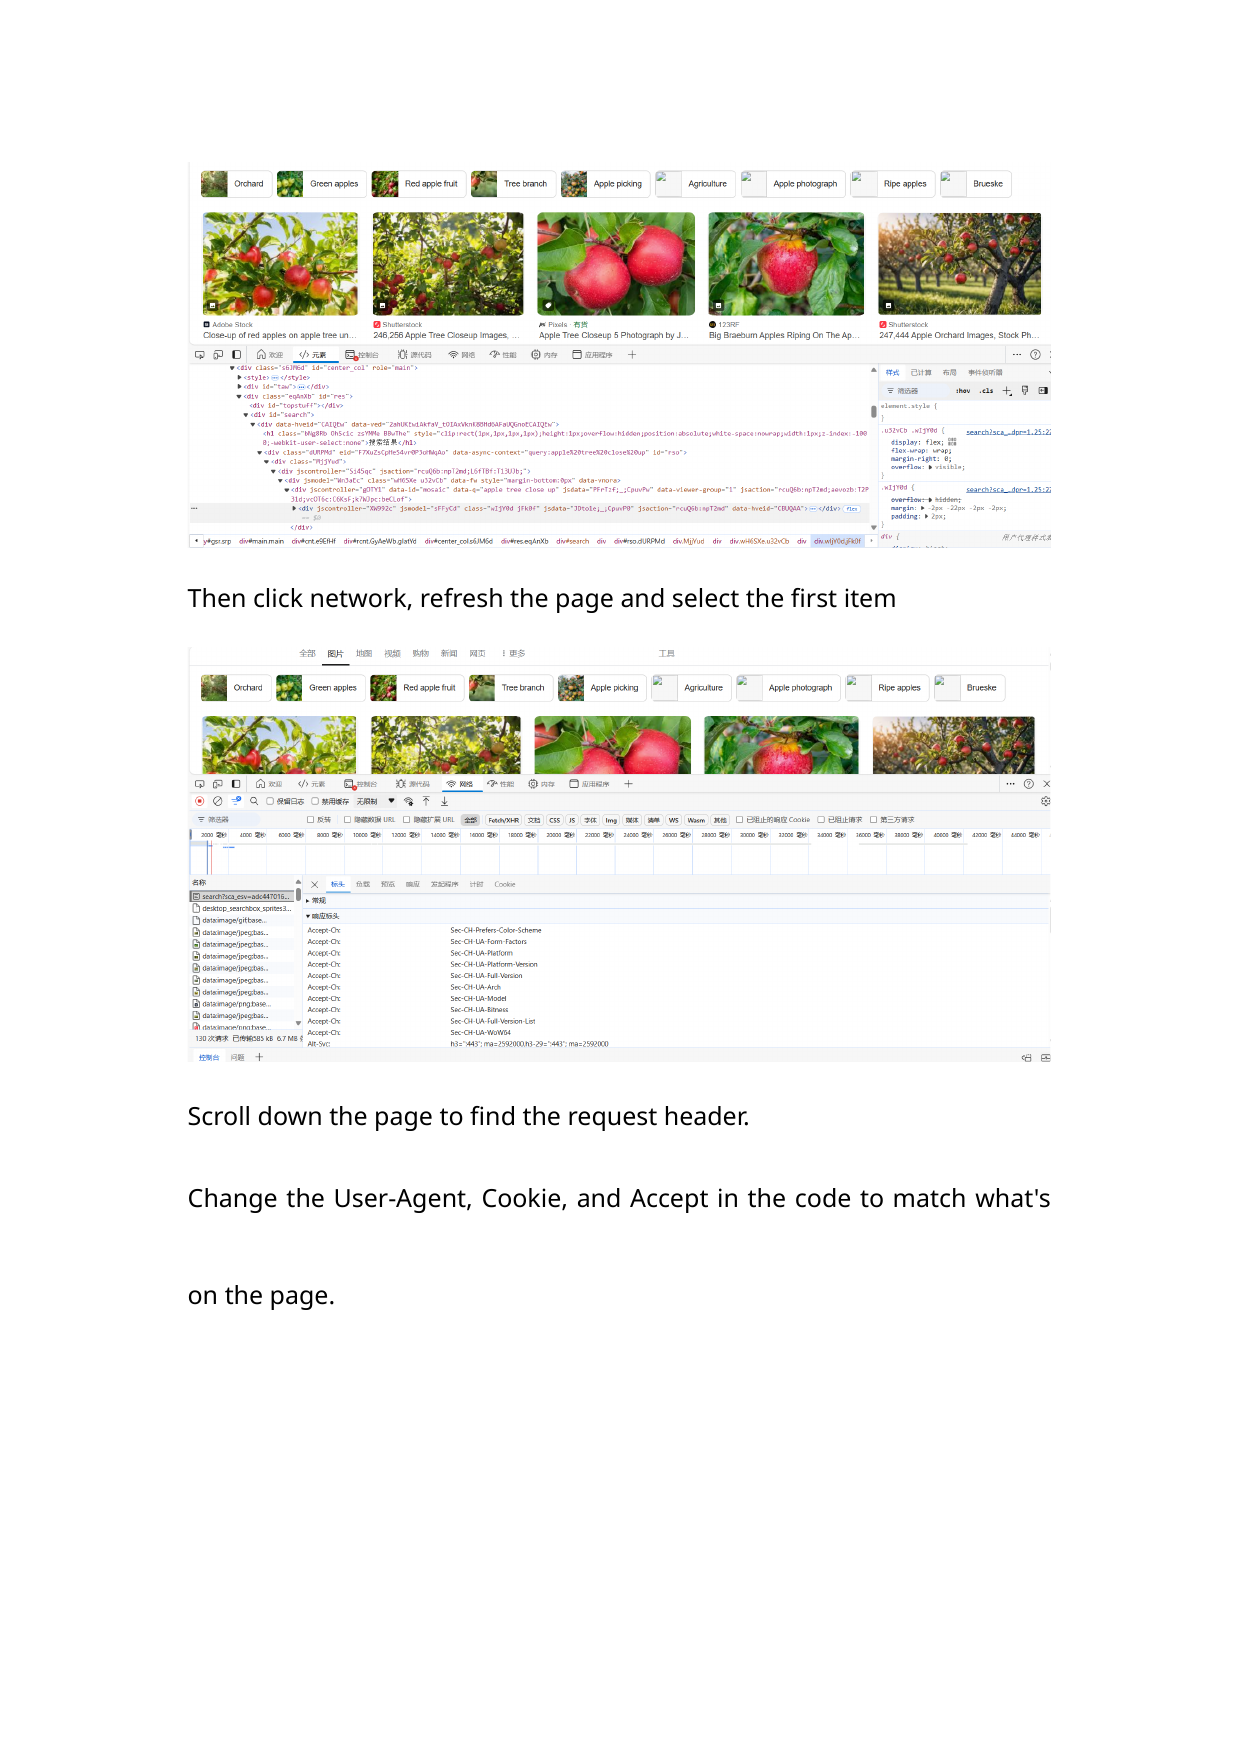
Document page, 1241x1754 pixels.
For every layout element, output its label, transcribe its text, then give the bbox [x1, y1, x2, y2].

text Then click network, refresh the page and select the first item [187, 565, 1053, 630]
text Change the User-Agent, Cookie, and Accept in the code to match what's on the page. [187, 1165, 1053, 1328]
text Scroll down the page to find the request header. [187, 1083, 1053, 1148]
picture [187, 647, 1051, 1062]
picture [187, 162, 1051, 548]
